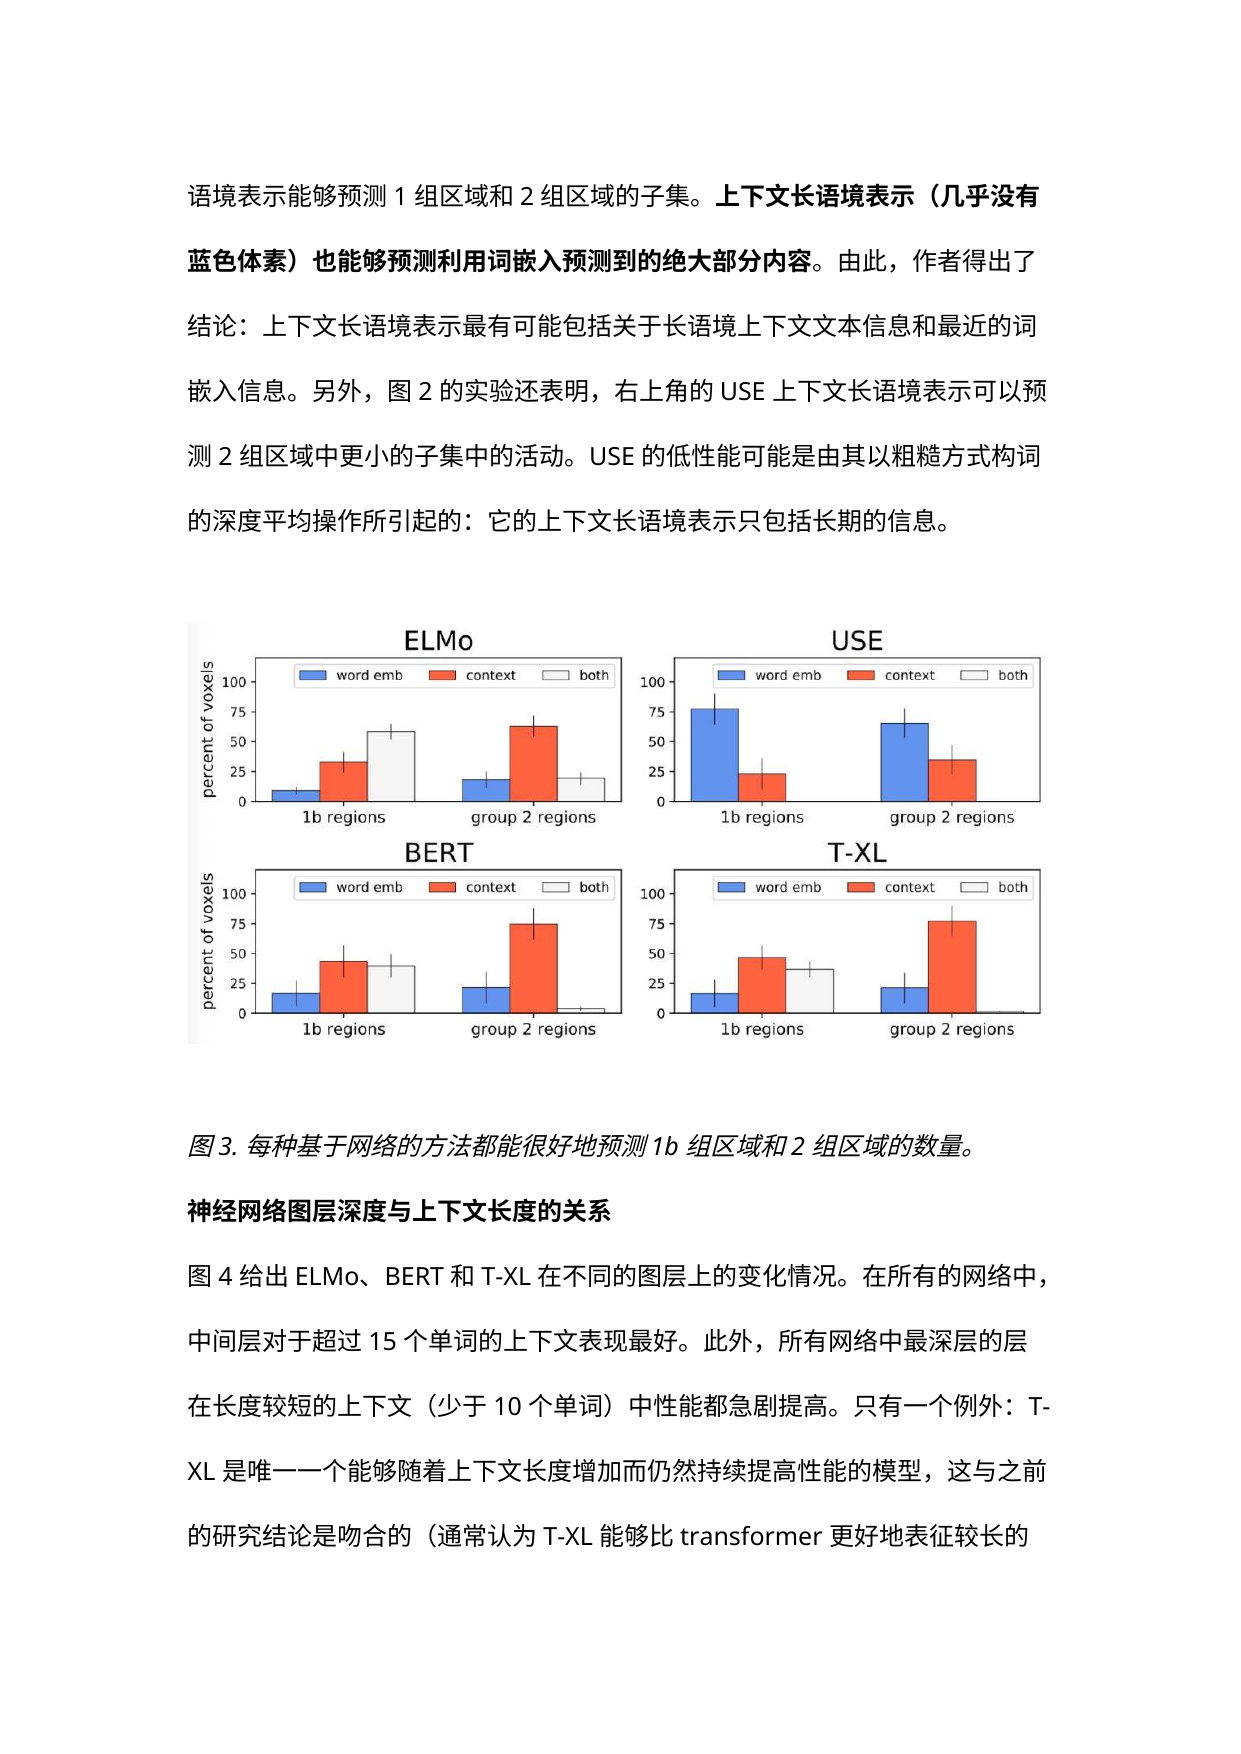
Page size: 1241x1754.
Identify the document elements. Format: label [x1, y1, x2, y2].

text [187, 1112, 1053, 1567]
text [187, 162, 1053, 584]
picture [187, 623, 1053, 1044]
